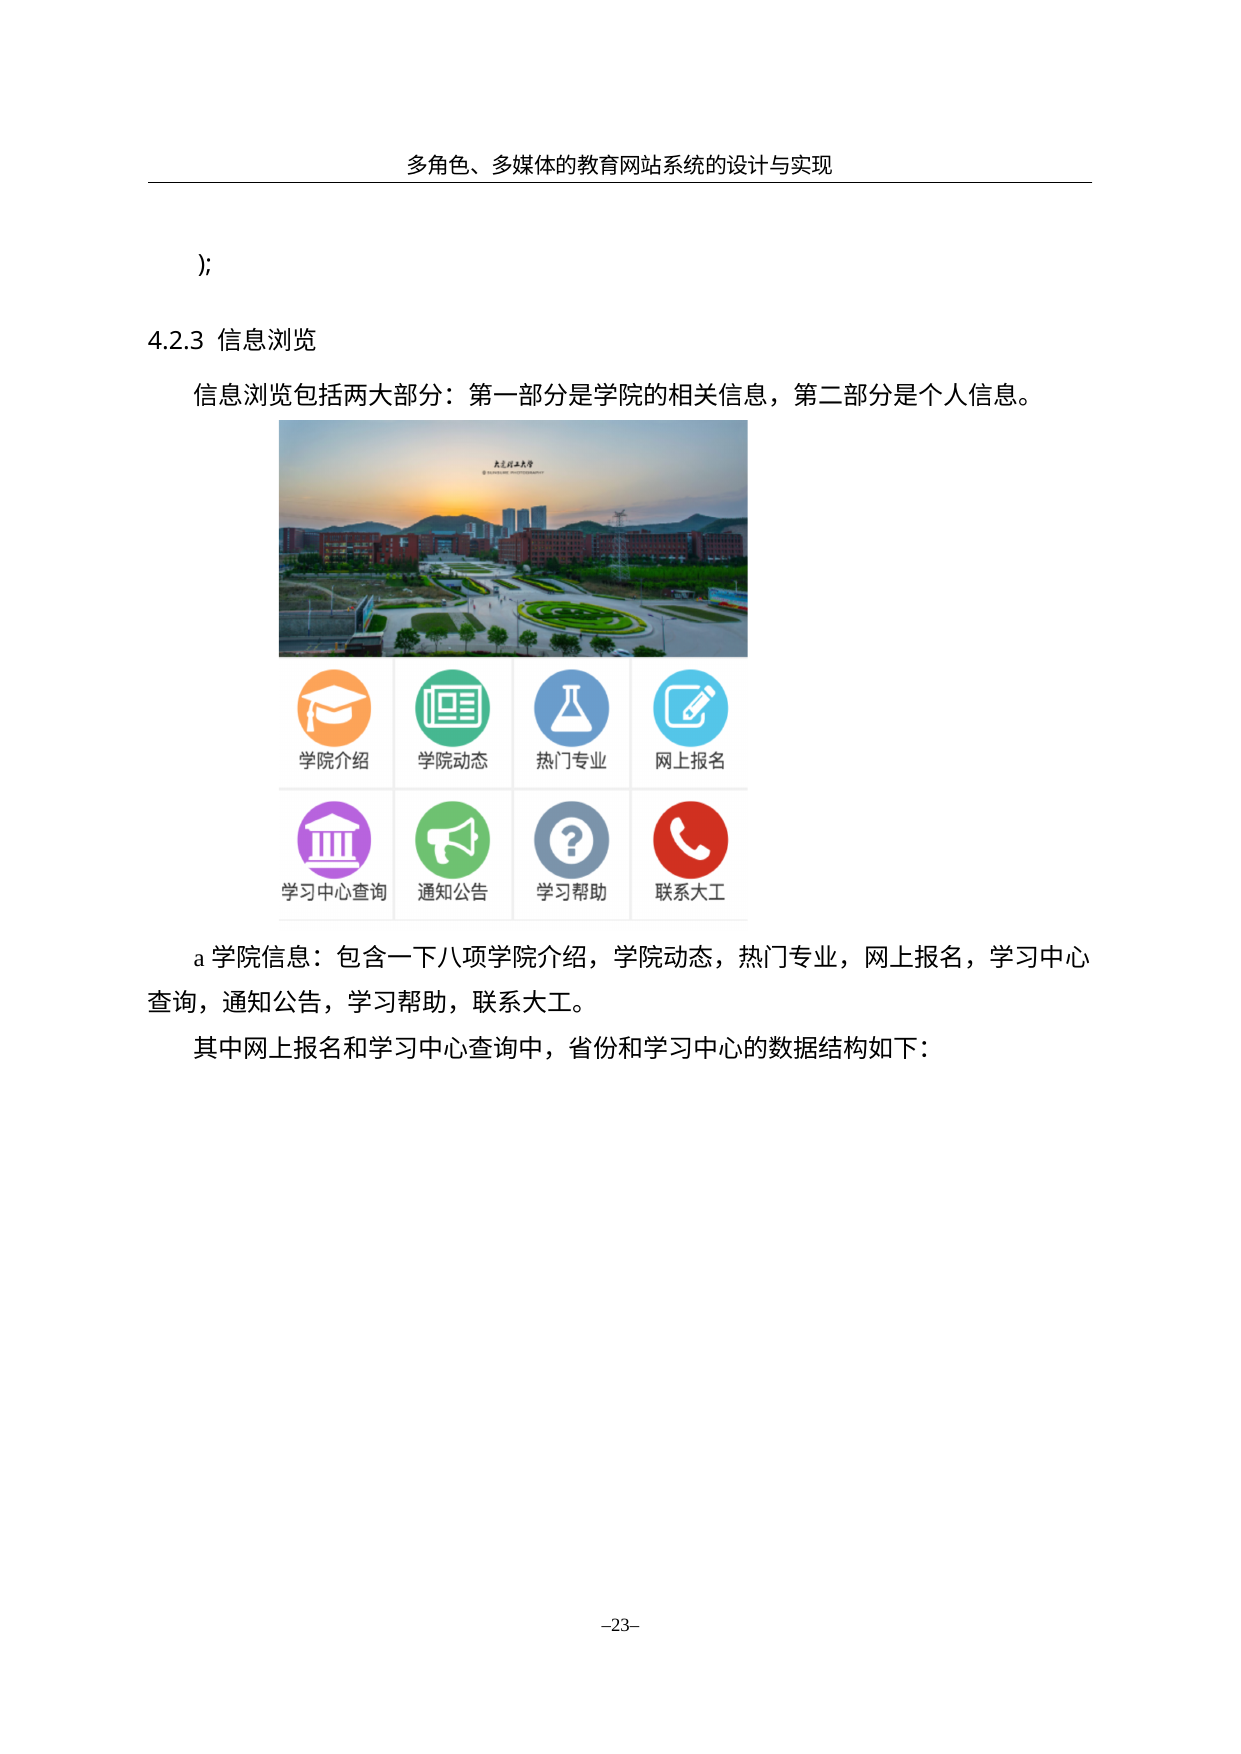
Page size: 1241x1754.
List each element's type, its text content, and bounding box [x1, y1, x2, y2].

text a 学院信息：包含一下八项学院介绍，学院动态，热门专业，网上报名，学习中心查询，通知公告，学习帮助，联系大工。 [148, 937, 1092, 1019]
picture [278, 420, 748, 931]
text ); [148, 246, 1092, 279]
text 信息浏览包括两大部分：第一部分是学院的相关信息，第二部分是个人信息。 [148, 375, 1092, 411]
text 其中网上报名和学习中心查询中，省份和学习中心的数据结构如下： [148, 1028, 1092, 1064]
subtitle 4.2.3 信息浏览 [148, 321, 1092, 357]
